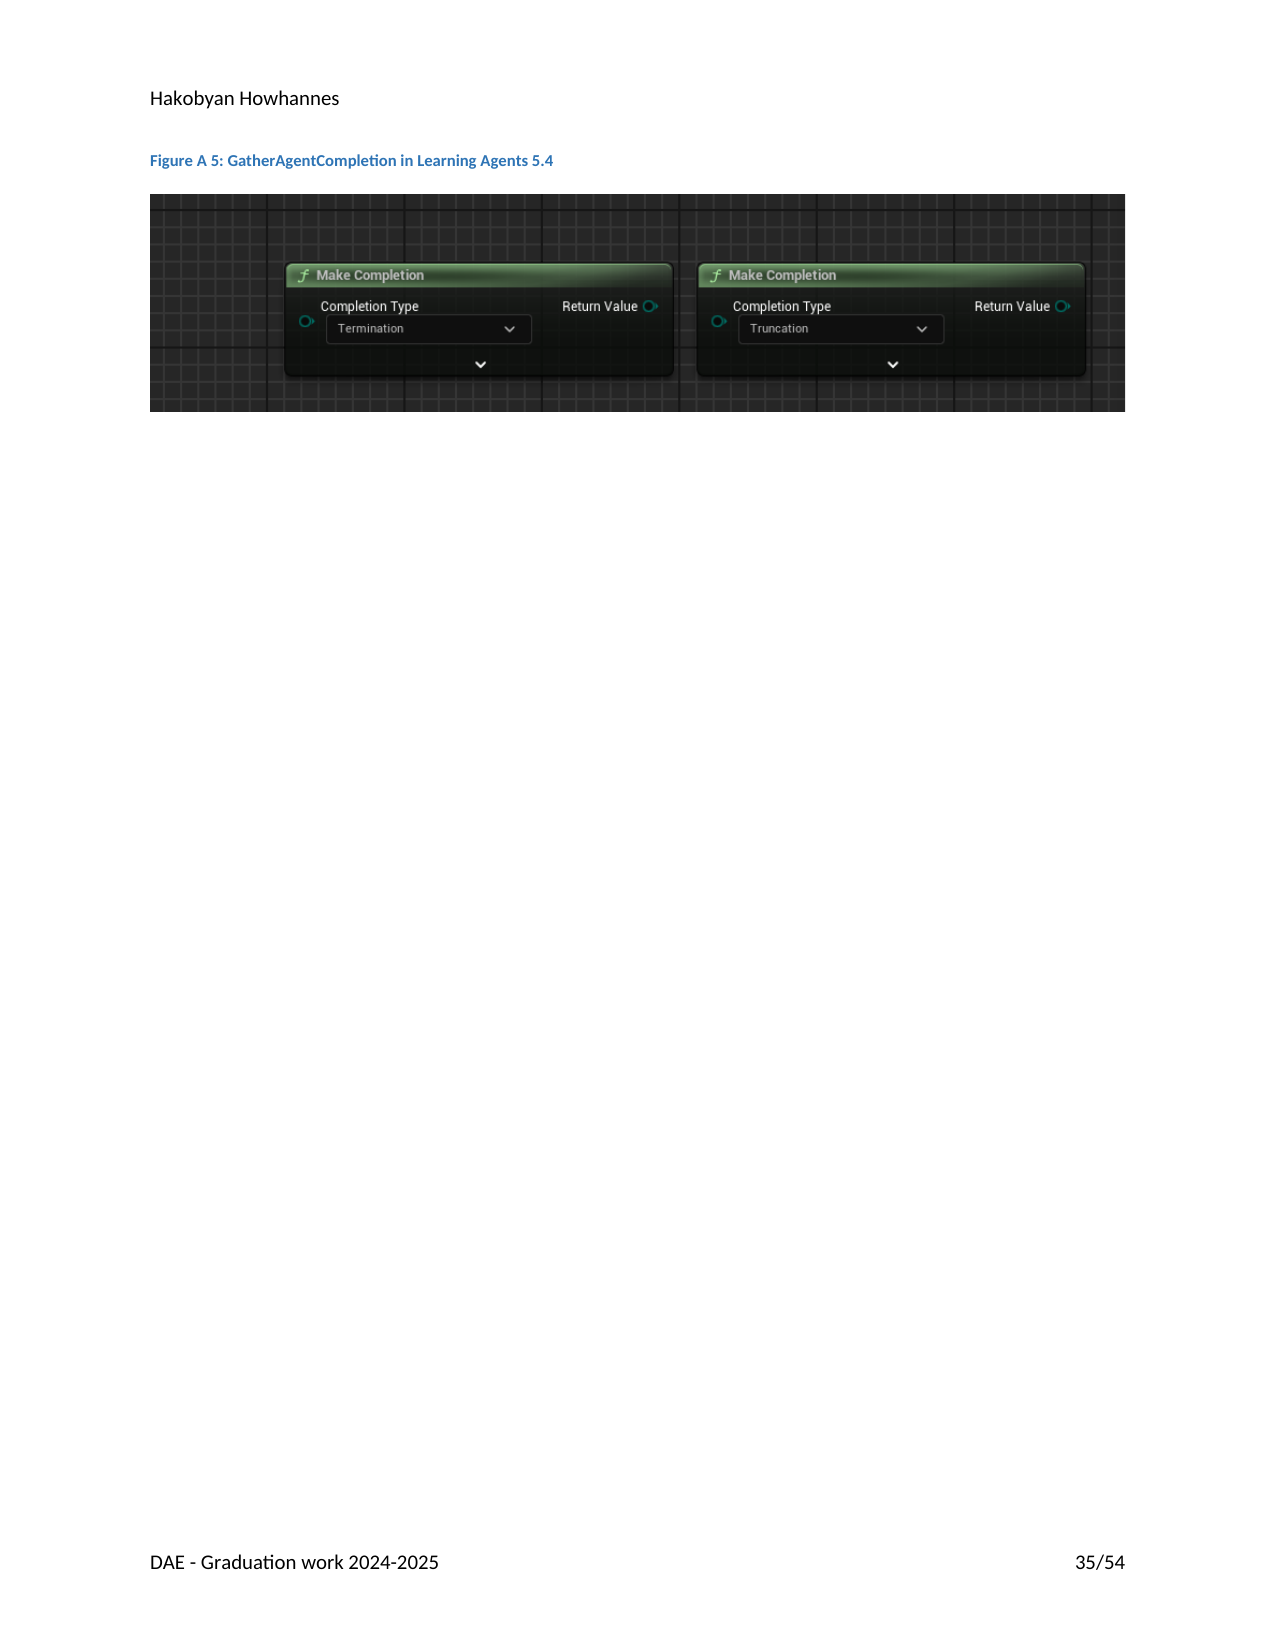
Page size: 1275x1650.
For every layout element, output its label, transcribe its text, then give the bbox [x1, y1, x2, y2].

picture [150, 194, 1125, 412]
